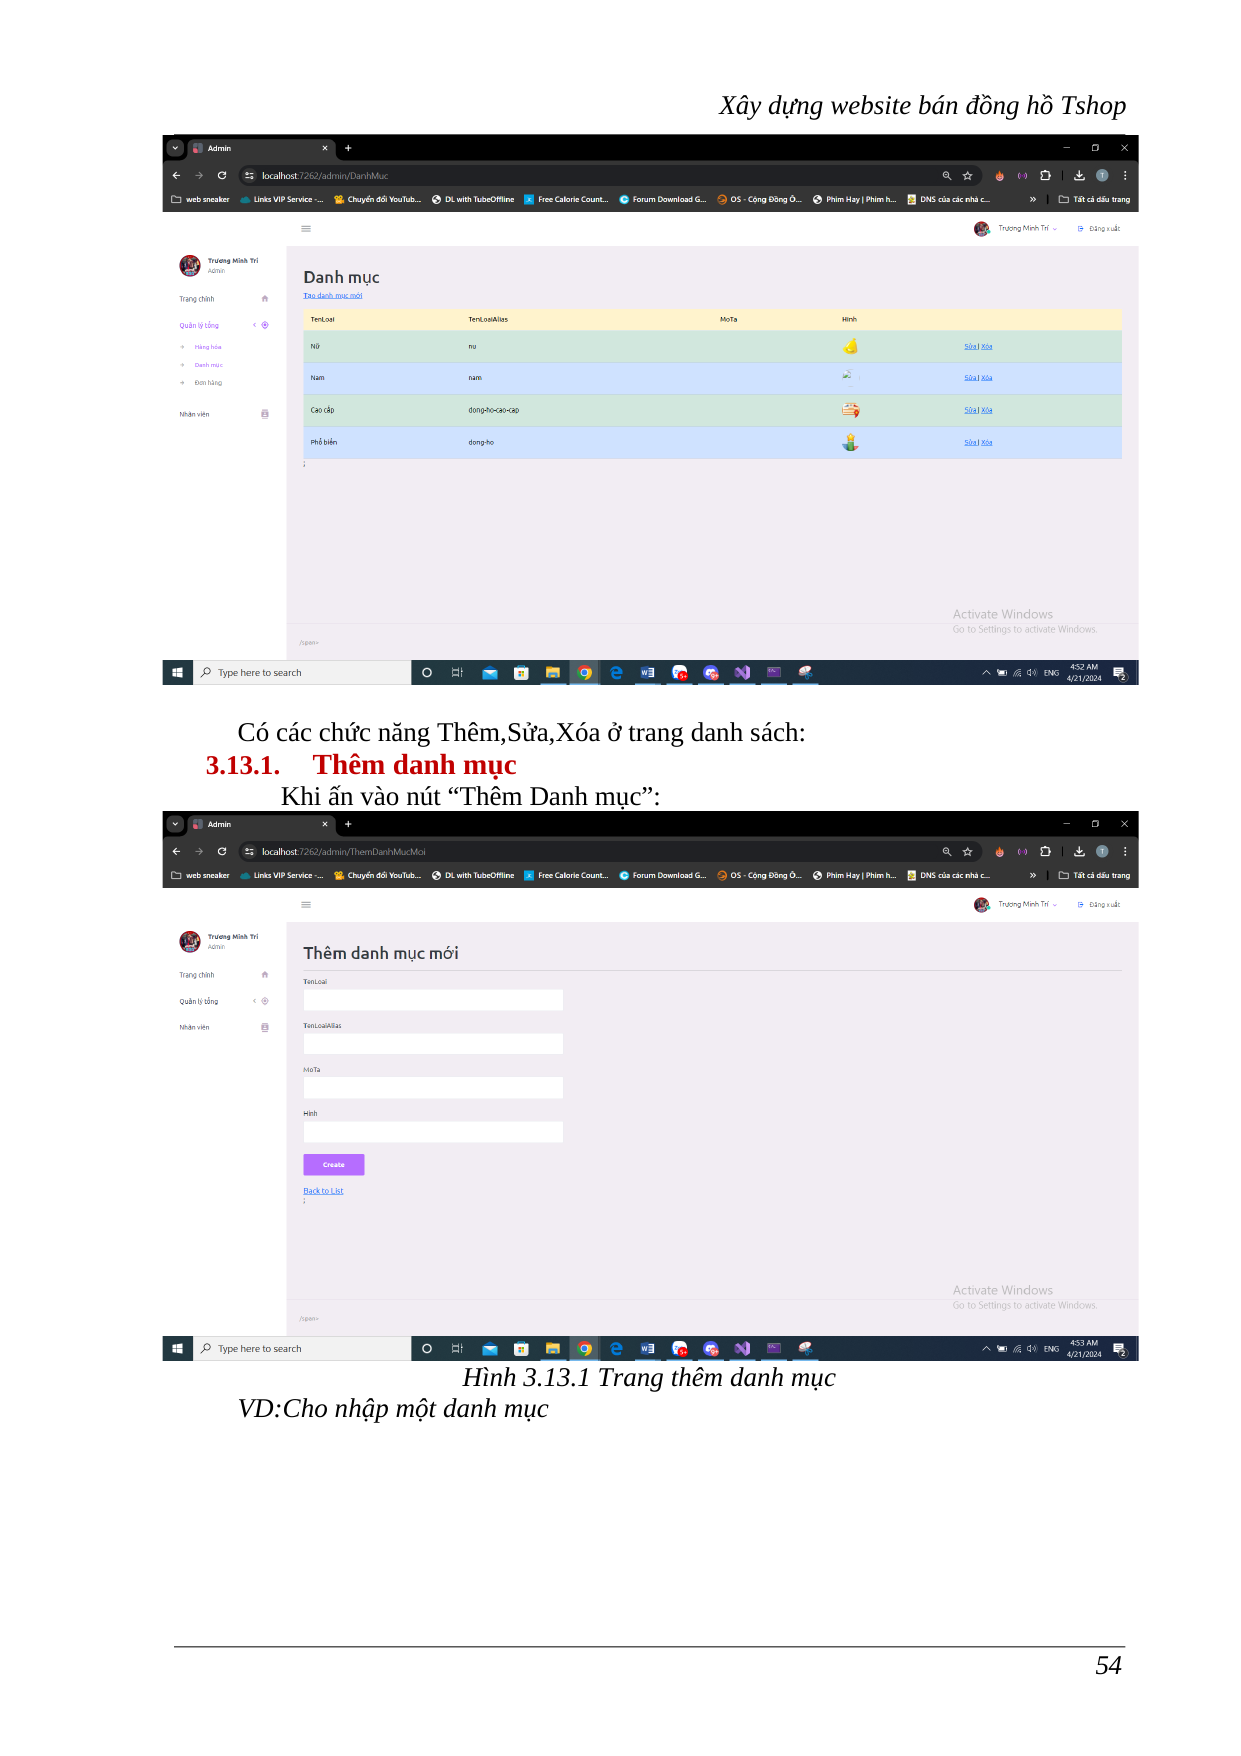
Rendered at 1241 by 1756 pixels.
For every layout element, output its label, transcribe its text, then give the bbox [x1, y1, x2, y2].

picture [162, 811, 1139, 1361]
text VD:Cho nhập một danh mục [162, 1392, 1138, 1423]
text Khi ấn vào nút “Thêm Danh mục”: [281, 780, 1138, 811]
text Có các chức năng Thêm,Sửa,Xóa ở trang danh sách: [162, 716, 1138, 747]
picture [162, 135, 1139, 685]
subtitle Thêm danh mục [206, 747, 1138, 780]
text Hình 3.13.1 Trang thêm danh mục [162, 1361, 1138, 1392]
